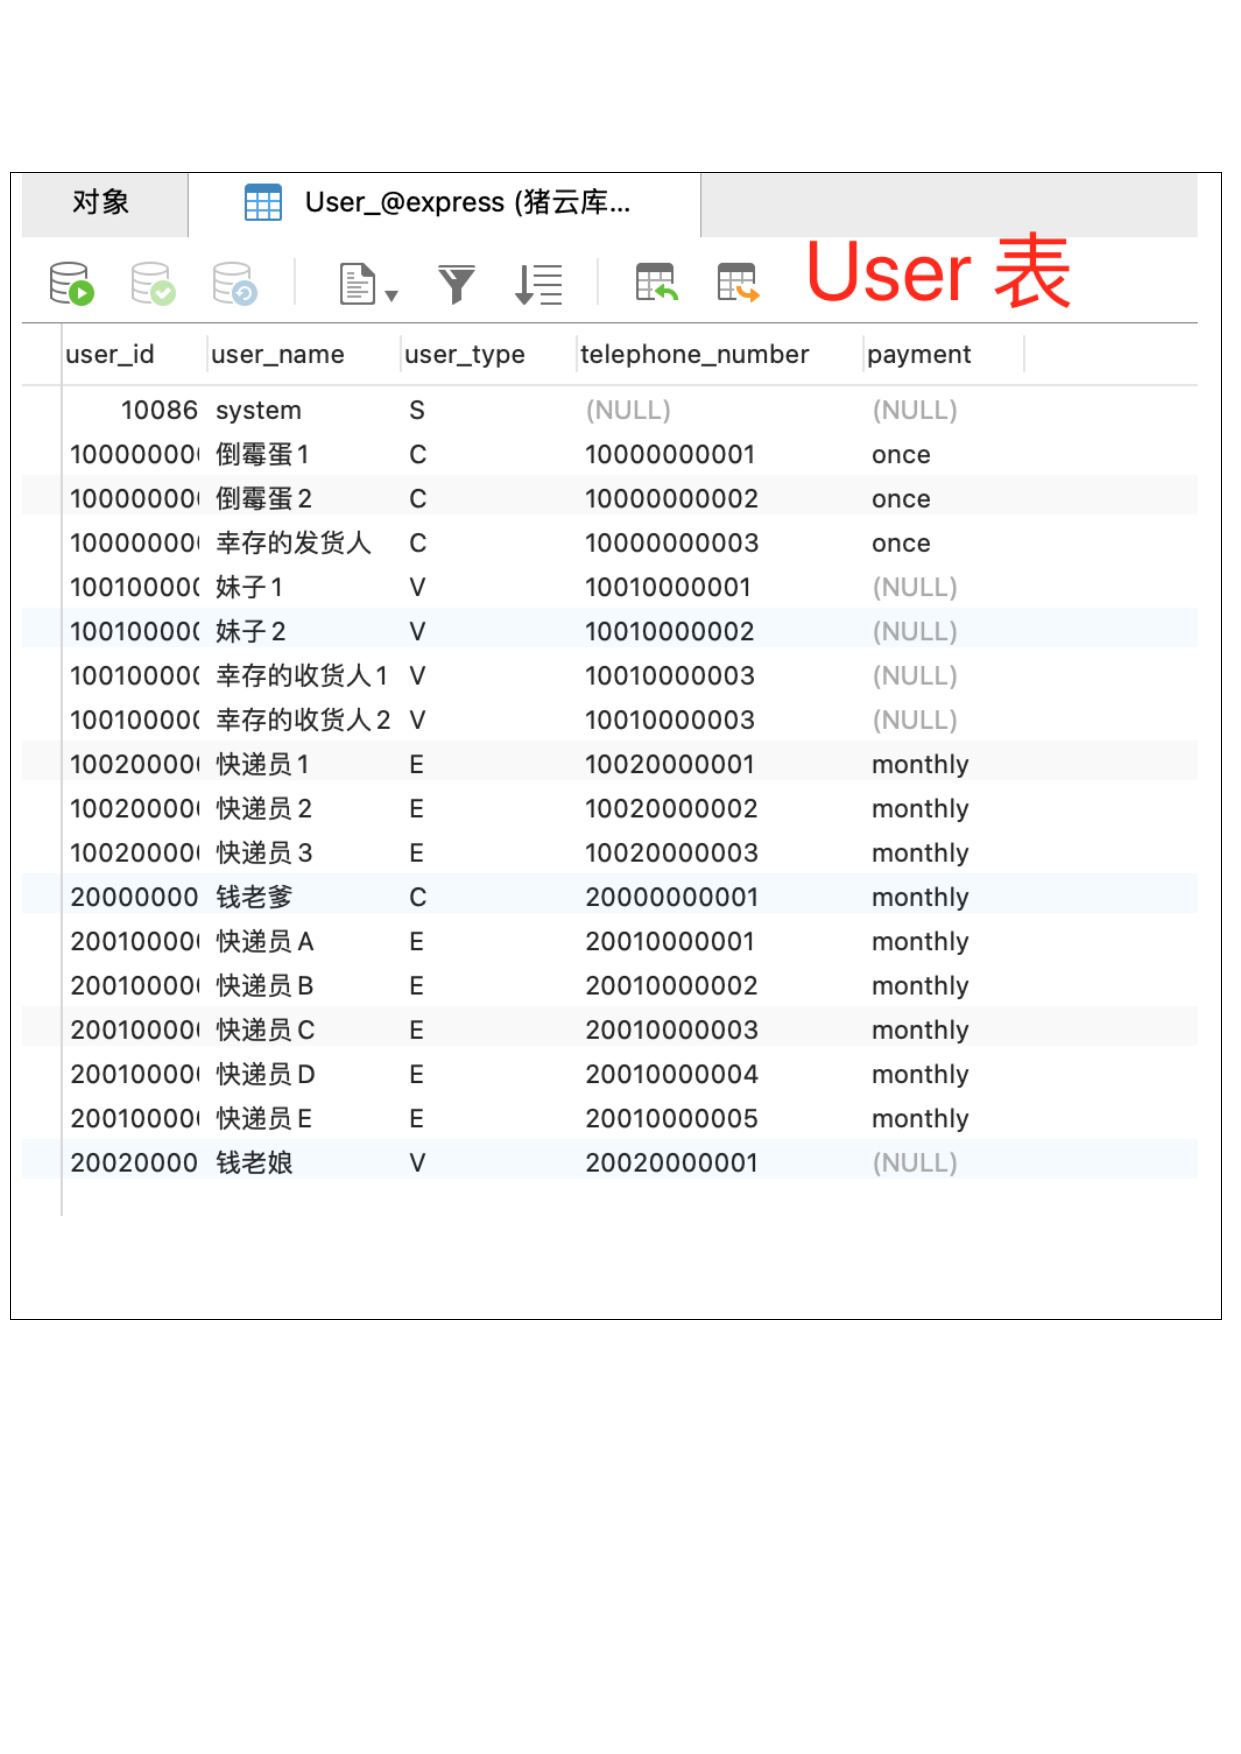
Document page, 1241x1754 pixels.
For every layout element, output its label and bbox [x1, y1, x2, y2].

picture [21, 173, 1198, 1216]
table_cell [11, 173, 1221, 1319]
